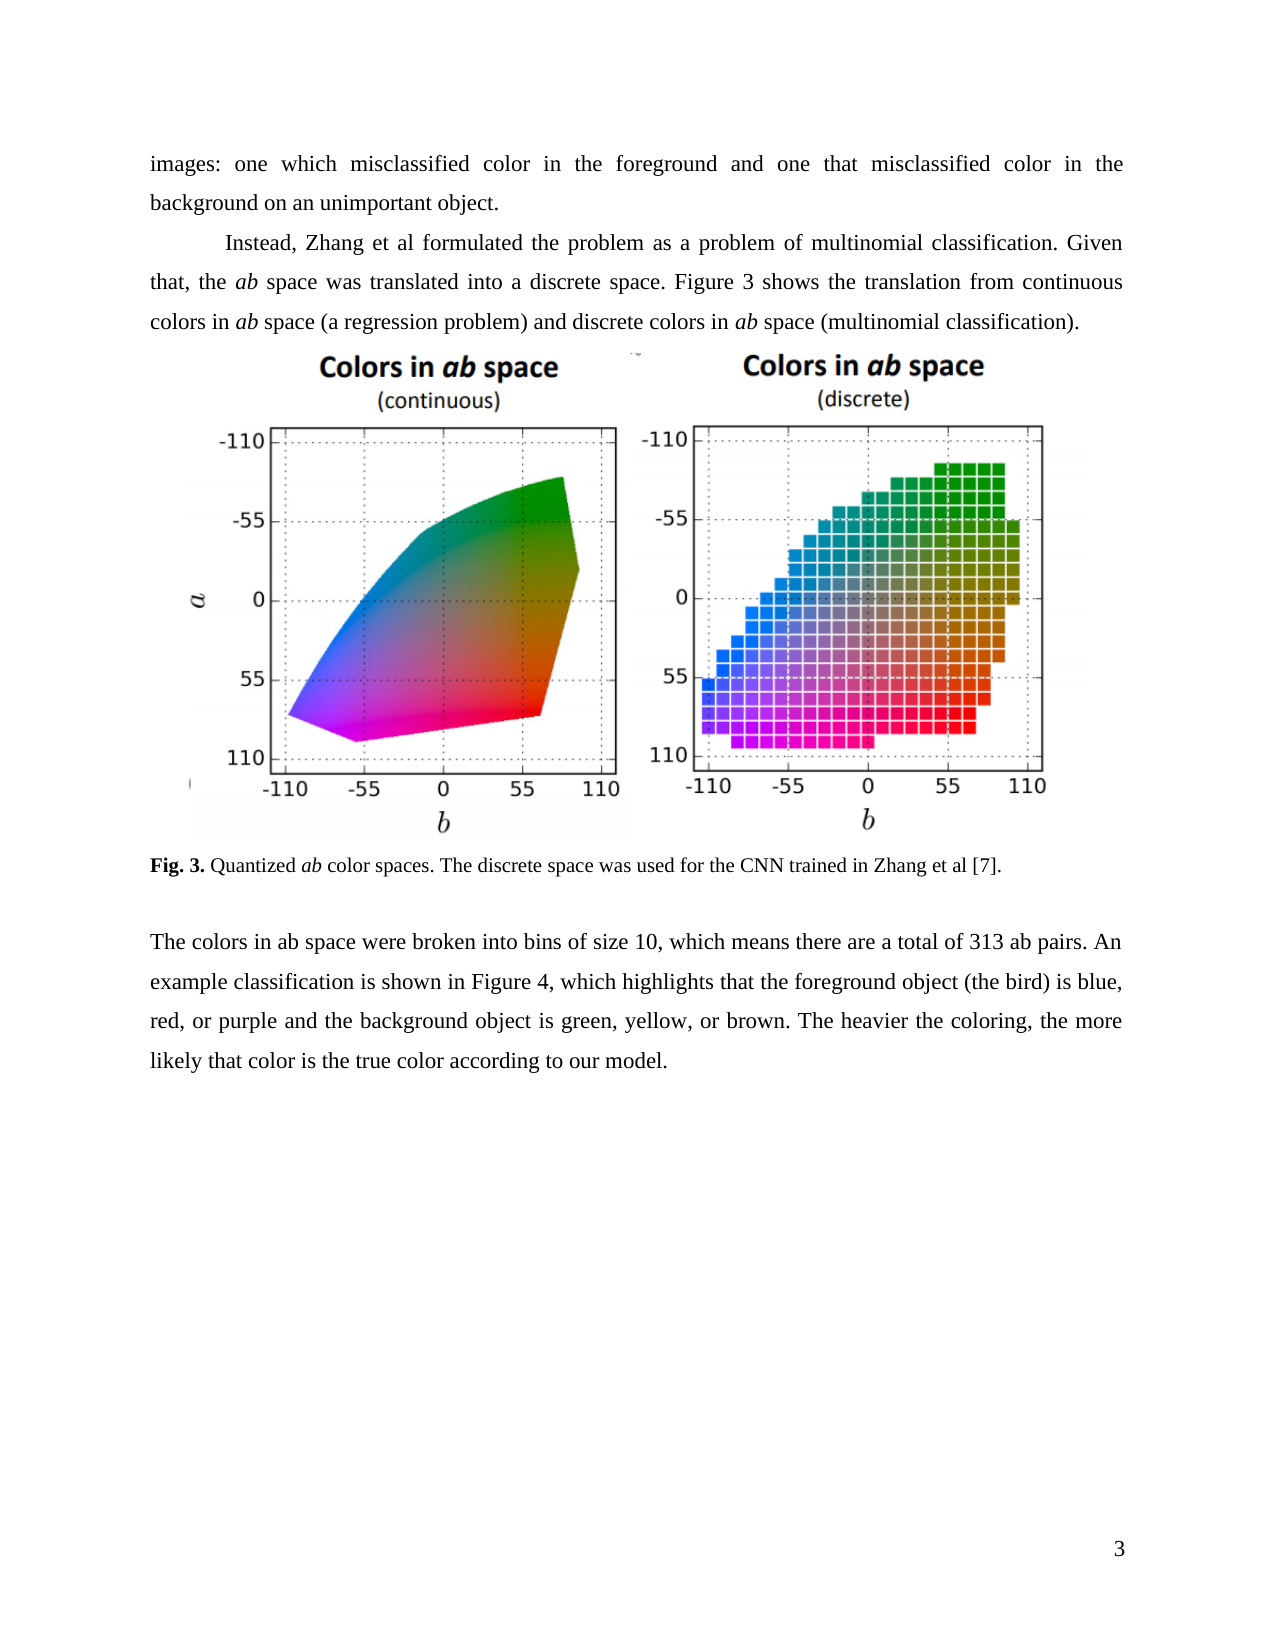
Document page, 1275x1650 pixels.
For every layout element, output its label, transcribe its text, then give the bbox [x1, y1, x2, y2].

text The colors in ab space were broken into bins of size 10, which means there are a total of 313 ab pairs. An example classification is shown in Figure 4, which highlights that the foreground object (the bird) is blue, red, or purple and the background object is green, yellow, or brown. The heavier the coloring, the more likely that color is the true color according to our model. [150, 928, 1125, 1073]
text Instead, Zhang et al formulated the problem as a problem of multinomial classification. Given that, the ab space was translated into a discrete space. Figure 3 shows the translation from continuous colors in ab space (a regression problem) and discrete colors in ab space (multinomial classification). [150, 229, 1125, 334]
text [150, 150, 1125, 216]
text Fig. 3. Quantized ab color spaces. The discrete space was used for the CNN trained in Zhang et al [7]. [150, 853, 1125, 877]
picture [183, 347, 1092, 840]
